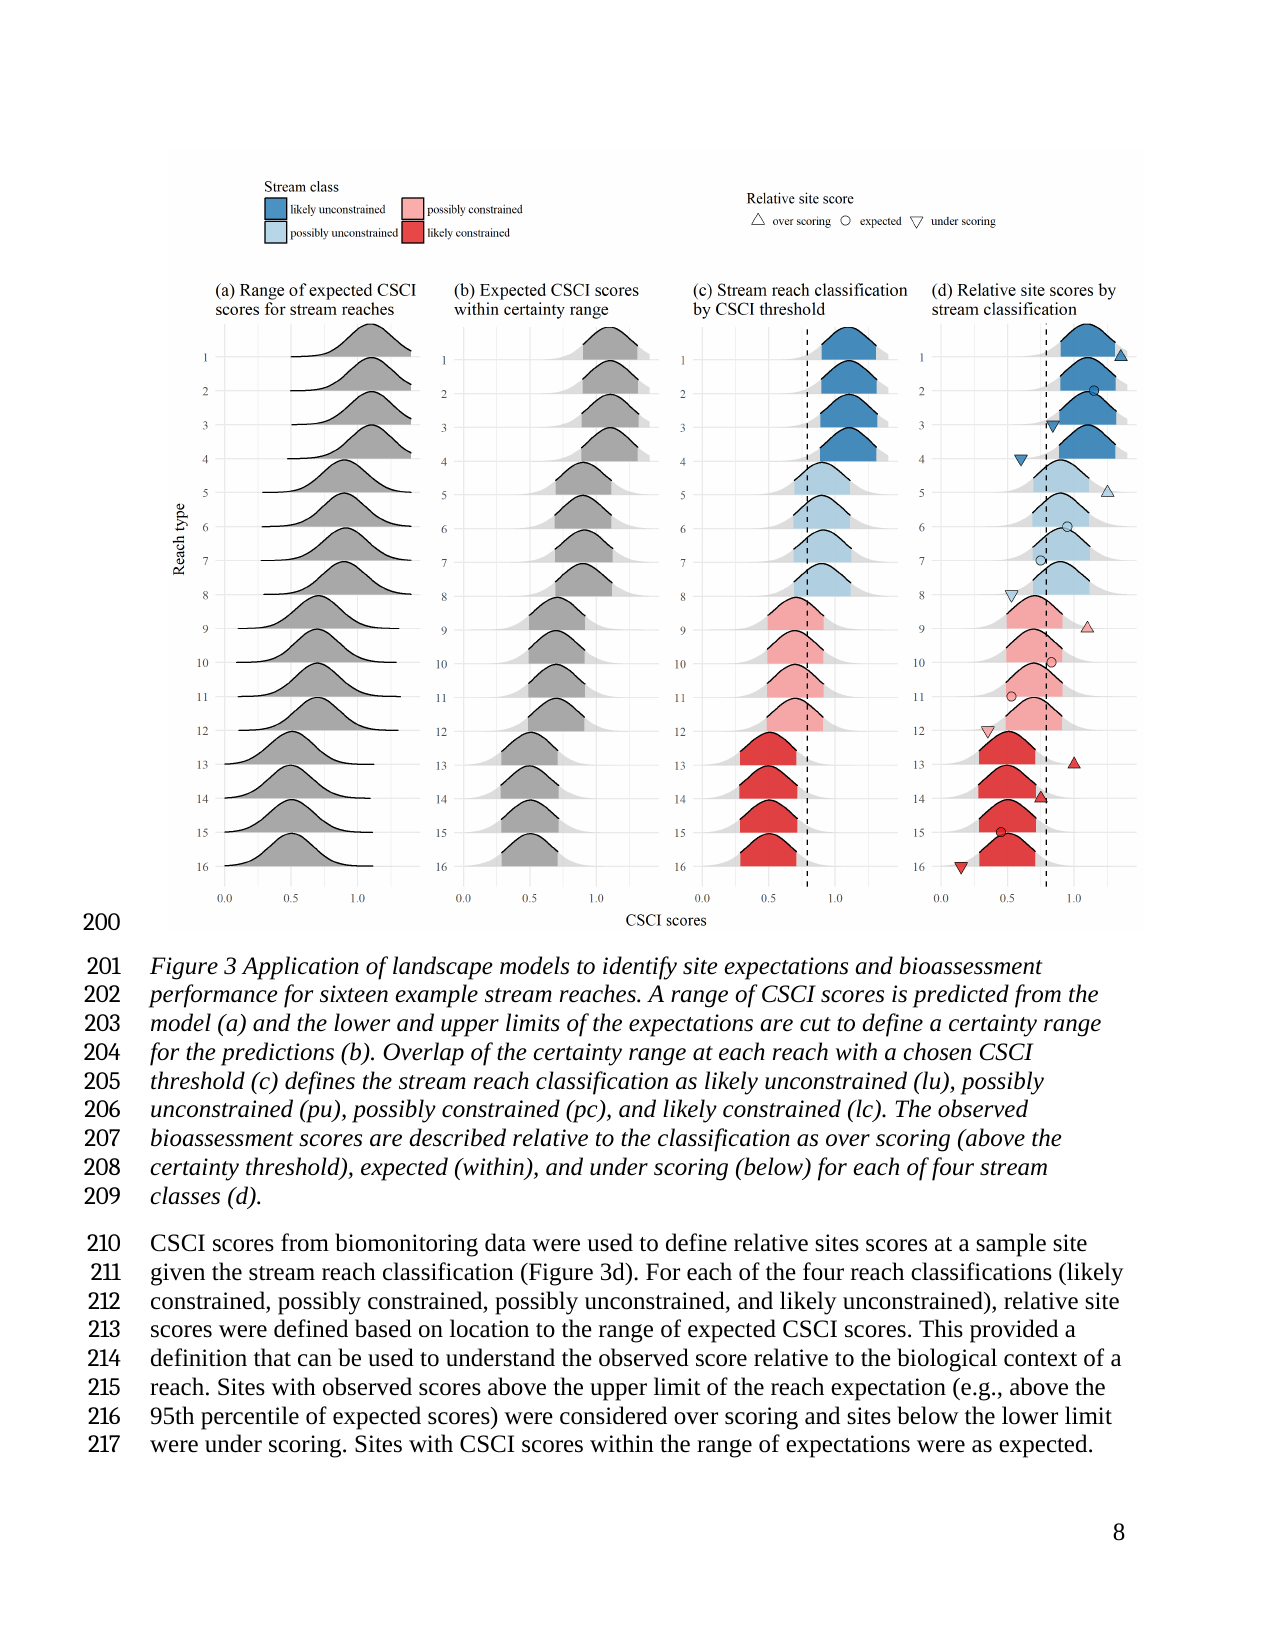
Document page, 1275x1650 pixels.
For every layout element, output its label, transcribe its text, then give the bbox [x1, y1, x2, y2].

text Figure 3 Application of landscape models to identify site expectations and bioassessment performance for sixteen example stream reaches. A range of CSCI scores is predicted from the model (a) and the lower and upper limits of the expectations are cut to define a certainty range for the predictions (b). Overlap of the certainty range at each reach with a chosen CSCI threshold (c) defines the stream reach classification as likely unconstrained (lu), possibly unconstrained (pu), possibly constrained (pc), and likely constrained (lc). The observed bioassessment scores are described relative to the classification as over scoring (above the certainty threshold), expected (within), and under scoring (below) for each of four stream classes (d). [150, 951, 1125, 1209]
picture [168, 150, 1144, 930]
text CSCI scores from biomonitoring data were used to define relative sites scores at a sample site given the stream reach classification (Figure 3d). For each of the four reach classifications (likely constrained, possibly constrained, possibly unconstrained, and likely unconstrained), relative site scores were defined based on location to the range of expected CSCI scores. This provided a definition that can be used to understand the observed score relative to the biological context of a reach. Sites with observed scores above the upper limit of the reach expectation (e.g., above the 95th percentile of expected scores) were considered over scoring and sites below the lower limit were under scoring. Sites with CSCI scores within the range of expectations were as expected. [150, 1228, 1125, 1458]
